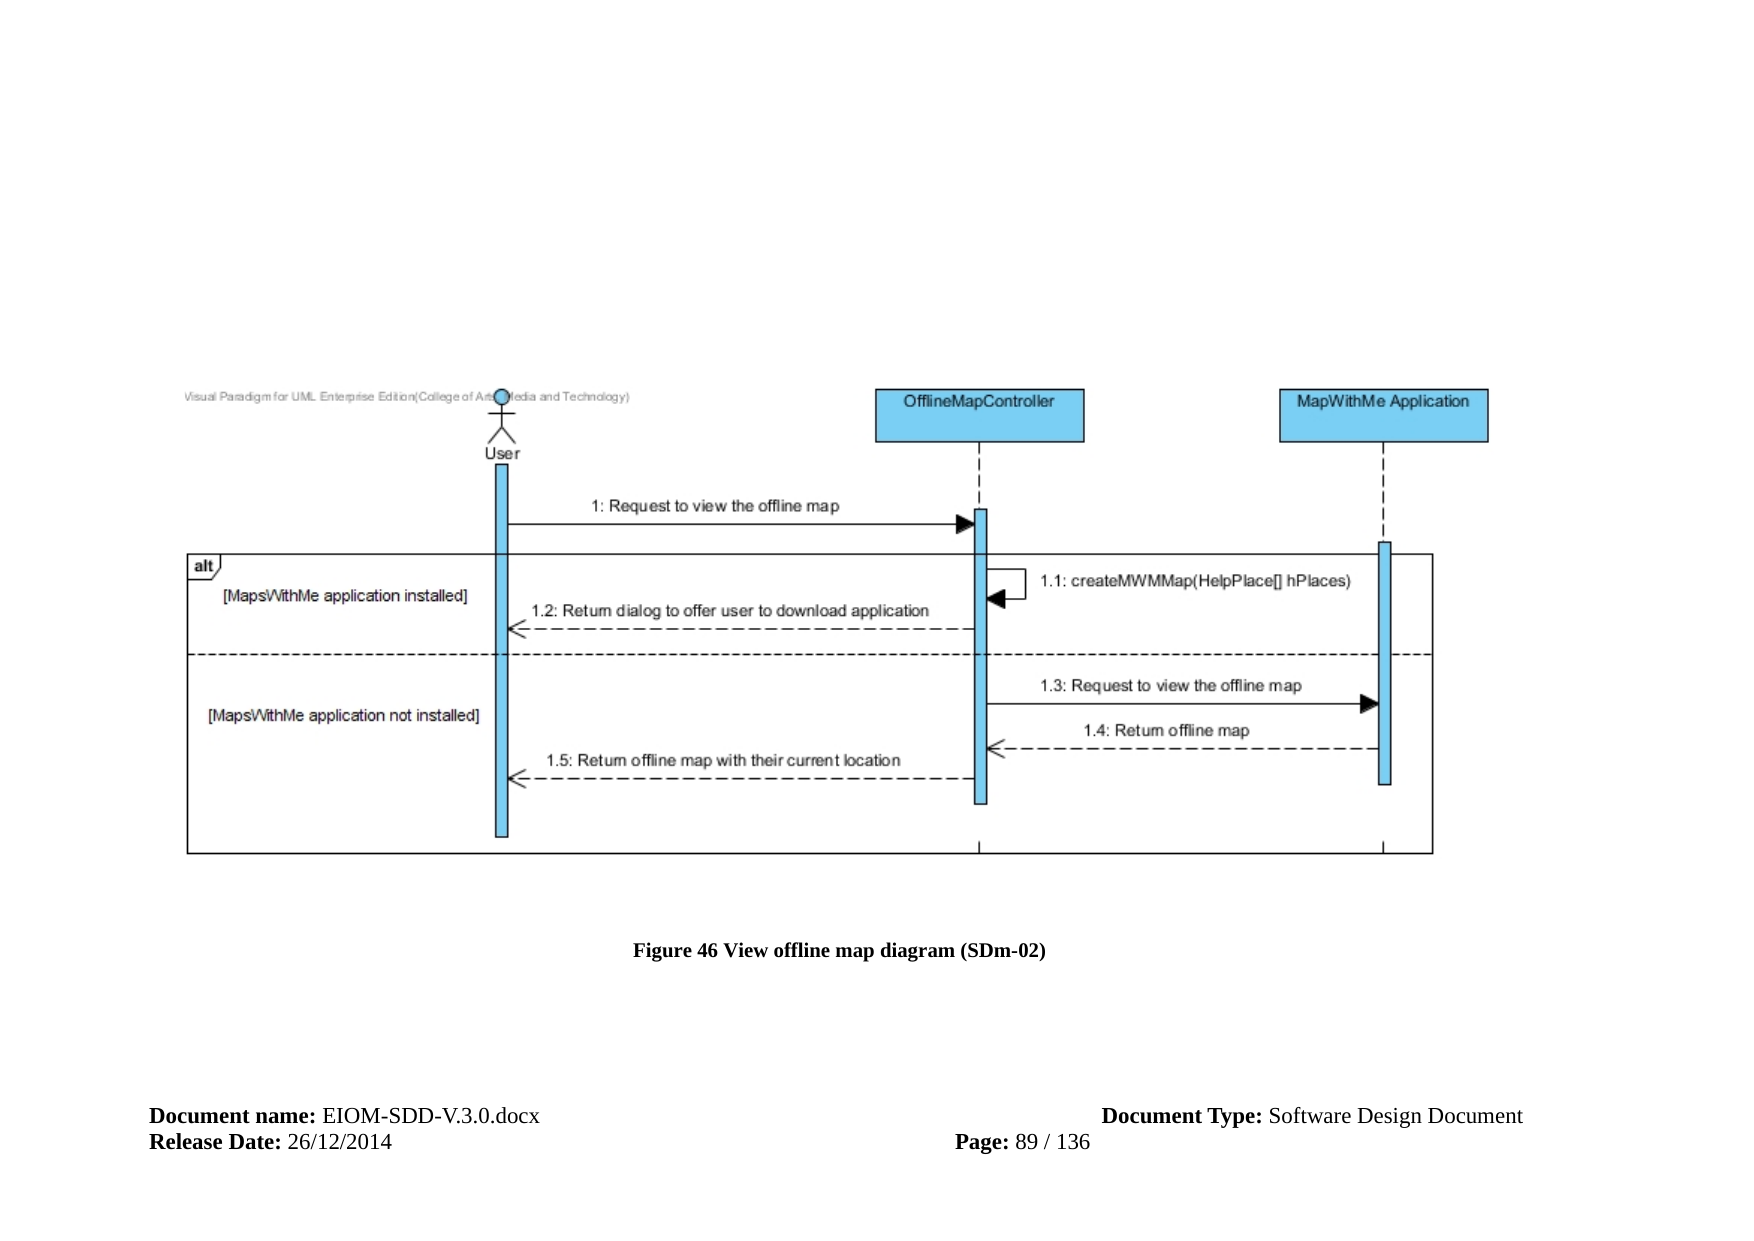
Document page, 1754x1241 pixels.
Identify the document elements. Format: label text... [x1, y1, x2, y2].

text Figure 46 View offline map diagram (SDm-02) [150, 938, 1529, 962]
picture [184, 386, 1495, 859]
